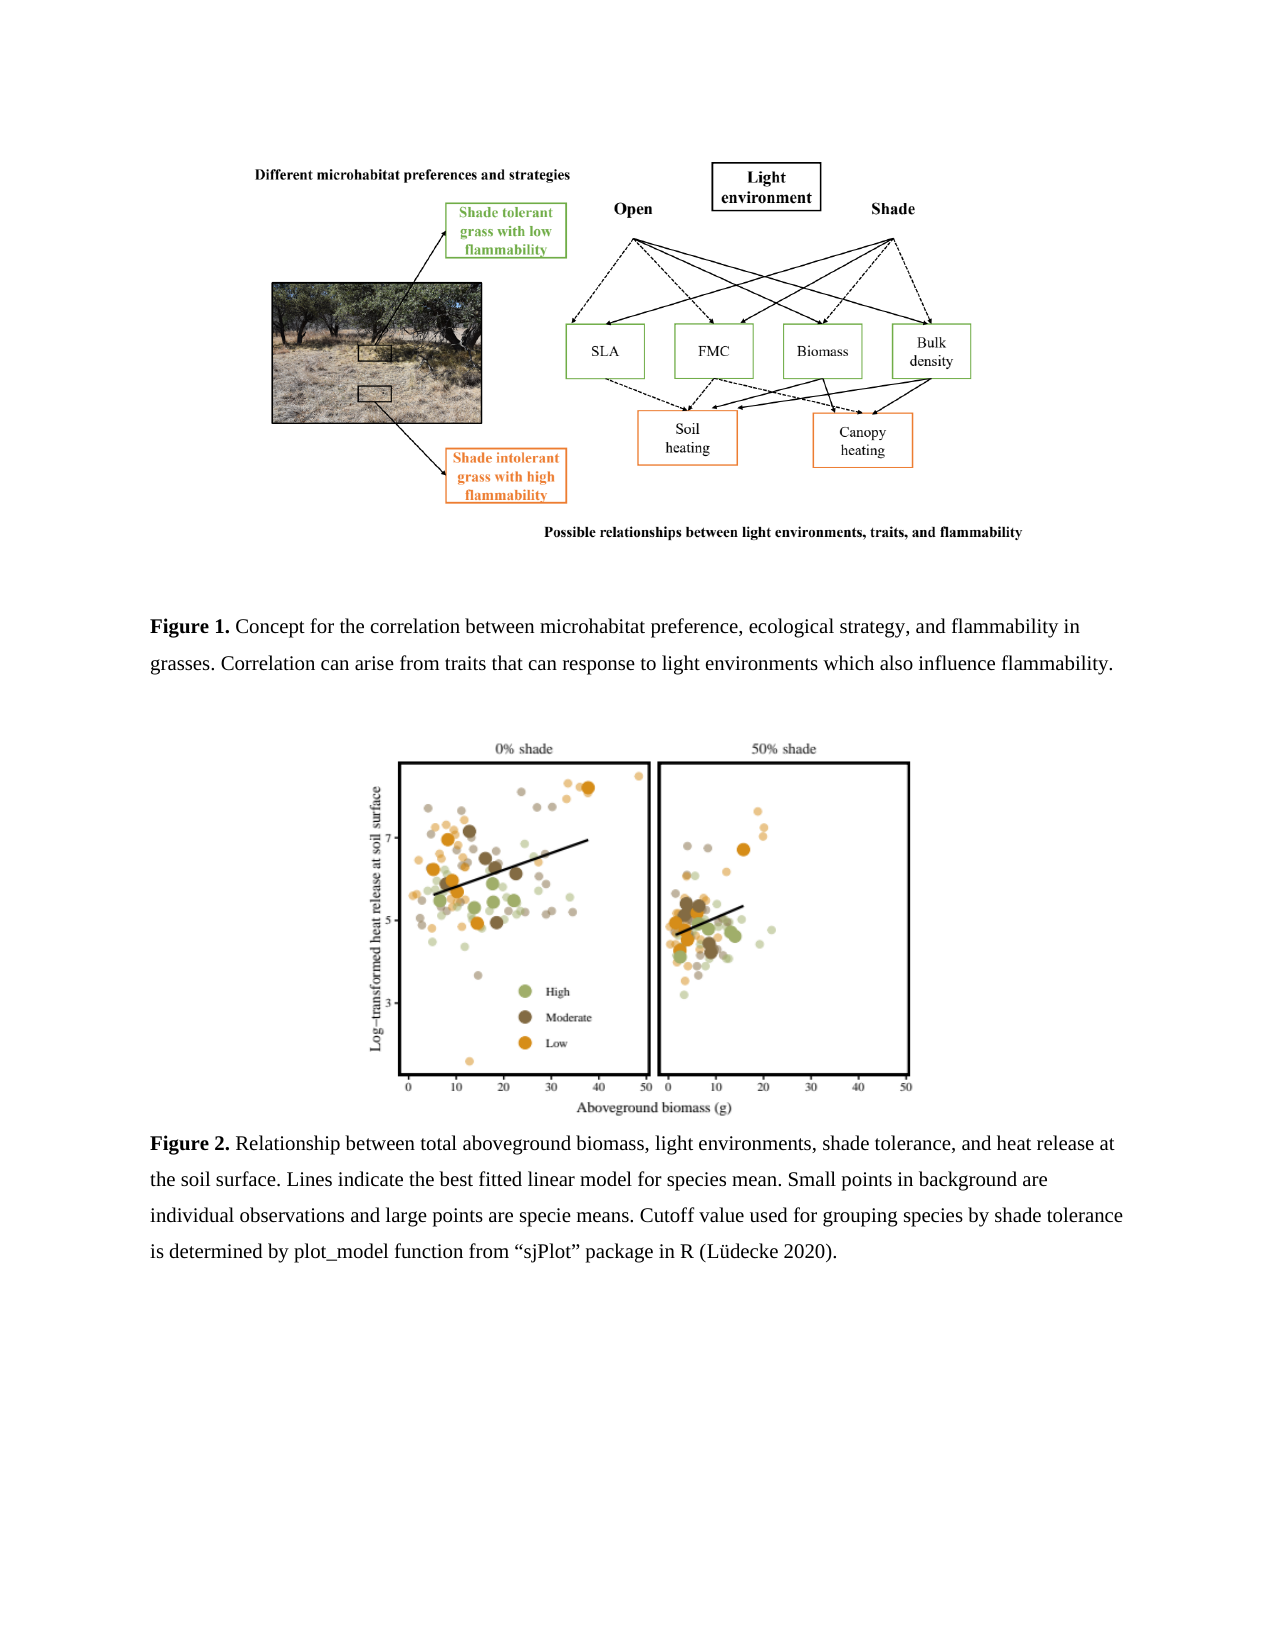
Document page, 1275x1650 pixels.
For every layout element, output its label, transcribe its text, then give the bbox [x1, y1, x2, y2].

text Figure 1. Concept for the correlation between microhabitat preference, ecological strategy, and flammability in grasses. Correlation can arise from traits that can response to light environments which also influence flammability. [150, 614, 1125, 674]
text Figure 2. Relationship between total aboveground biomass, light environments, shade tolerance, and heat release at the soil surface. Lines indicate the best fitted linear model for species mean. Small points in background are individual observations and large points are specie means. Cutoff value used for grouping species by shade tolerance is determined by plot_model function from “sjPlot” package in R (Lüdecke 2020). [150, 1131, 1125, 1263]
